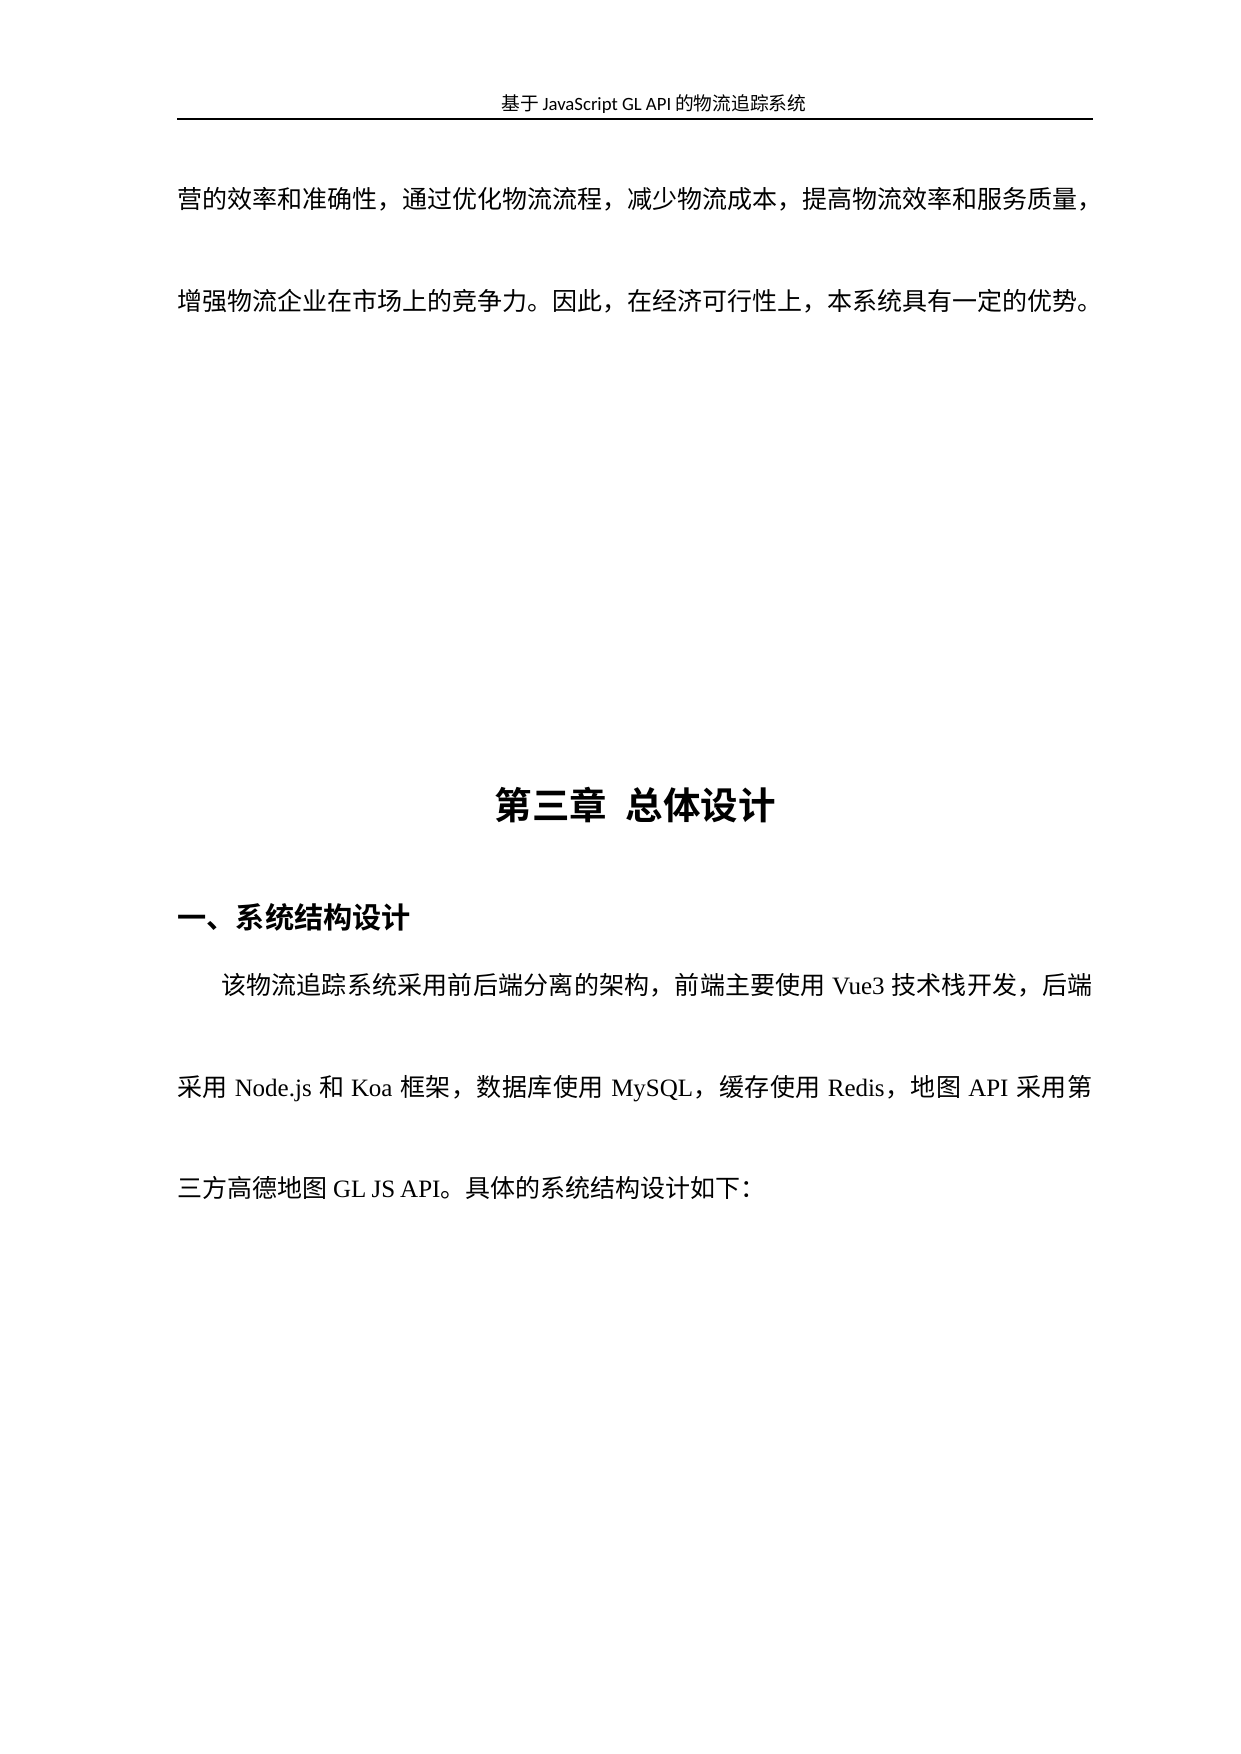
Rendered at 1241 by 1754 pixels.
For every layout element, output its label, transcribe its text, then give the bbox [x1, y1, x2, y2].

list 该物流追踪系统采用前后端分离的架构，前端主要使用 Vue3 技术栈开发，后端采用 Node.js 和 Koa 框架，数据库使用 MySQL，缓存使用 Redis，地图 API 采用第三方高德地图 GL JS API。具体的系统结构设计如下： [177, 949, 1093, 1221]
list 系统结构设计 [177, 881, 1093, 949]
list 总体设计 [177, 769, 1093, 837]
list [177, 164, 1093, 436]
